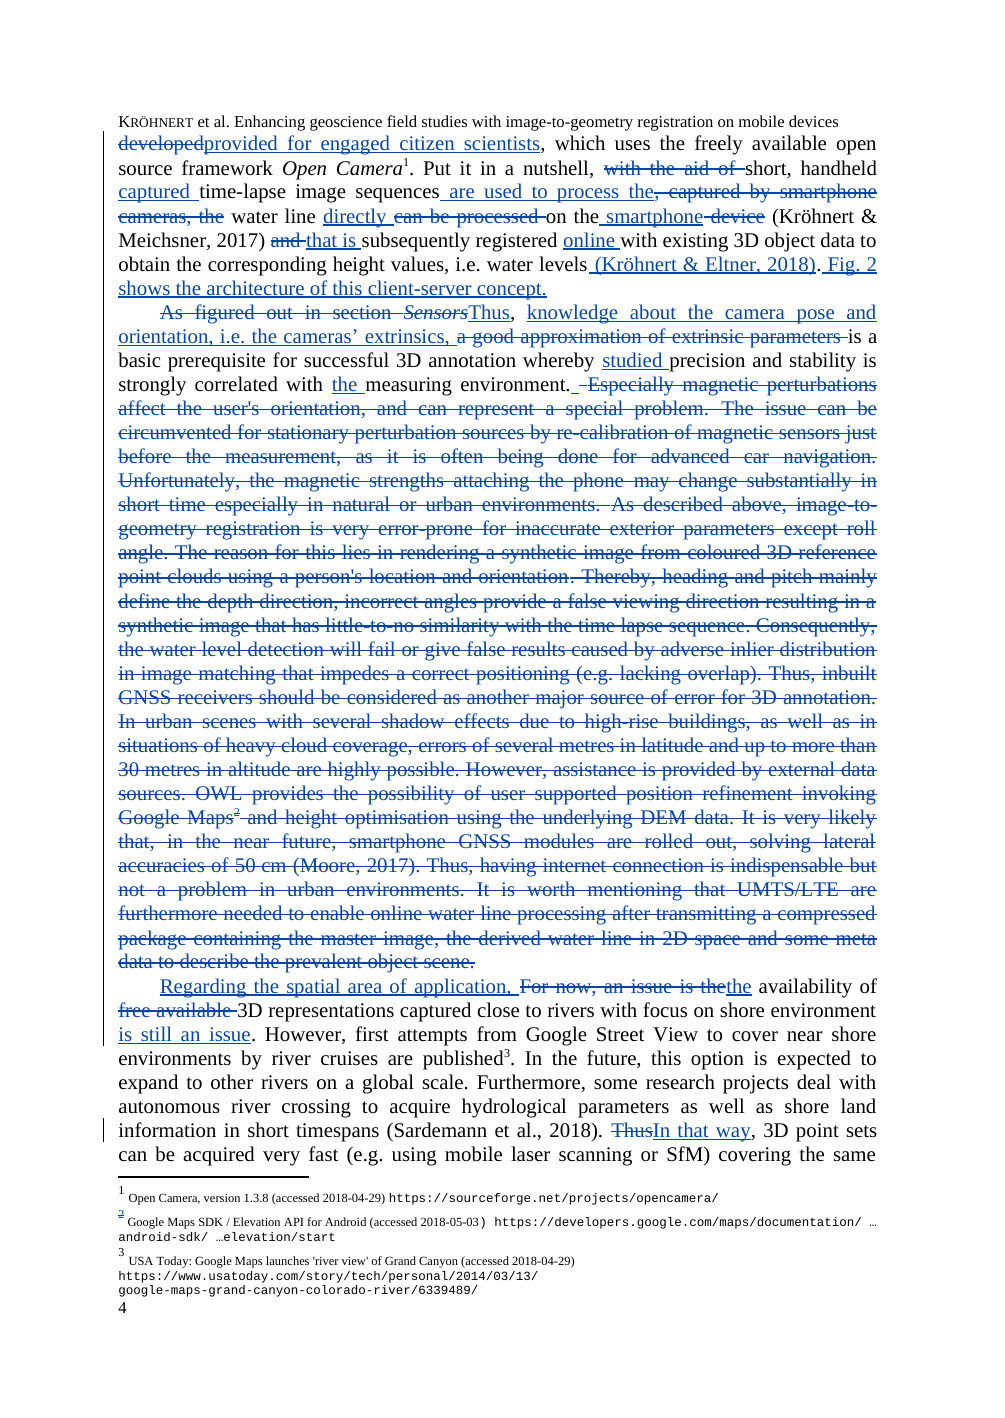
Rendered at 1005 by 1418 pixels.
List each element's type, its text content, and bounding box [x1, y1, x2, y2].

text , is a basic prerequisite for successful 3D annotation whereby precision and stability is strongly correlated with measuring environment. [118, 940, 877, 973]
text , is a basic prerequisite for successful 3D annotation whereby precision and stability is strongly correlated with measuring environment. [118, 555, 877, 577]
text , is a basic prerequisite for successful 3D annotation whereby precision and stability is strongly correlated with measuring environment. [118, 699, 877, 722]
text , is a basic prerequisite for successful 3D annotation whereby precision and stability is strongly correlated with measuring environment. [118, 530, 877, 553]
text , is a basic prerequisite for successful 3D annotation whereby precision and stability is strongly correlated with measuring environment. [118, 482, 877, 529]
text , is a basic prerequisite for successful 3D annotation whereby precision and stability is strongly correlated with measuring environment. [118, 891, 877, 914]
text , is a basic prerequisite for successful 3D annotation whereby precision and stability is strongly correlated with measuring environment. [118, 300, 877, 409]
text , is a basic prerequisite for successful 3D annotation whereby precision and stability is strongly correlated with measuring environment. [118, 915, 877, 938]
text , is a basic prerequisite for successful 3D annotation whereby precision and stability is strongly correlated with measuring environment. [118, 771, 877, 794]
text , is a basic prerequisite for successful 3D annotation whereby precision and stability is strongly correlated with measuring environment. [118, 747, 877, 770]
text , is a basic prerequisite for successful 3D annotation whereby precision and stability is strongly correlated with measuring environment. [118, 410, 877, 433]
text , is a basic prerequisite for successful 3D annotation whereby precision and stability is strongly correlated with measuring environment. [118, 651, 877, 674]
text , is a basic prerequisite for successful 3D annotation whereby precision and stability is strongly correlated with measuring environment. [118, 867, 877, 890]
text , is a basic prerequisite for successful 3D annotation whereby precision and stability is strongly correlated with measuring environment. [118, 627, 877, 650]
text , is a basic prerequisite for successful 3D annotation whereby precision and stability is strongly correlated with measuring environment. [118, 795, 877, 866]
text , is a basic prerequisite for successful 3D annotation whereby precision and stability is strongly correlated with measuring environment. [118, 723, 877, 746]
text , is a basic prerequisite for successful 3D annotation whereby precision and stability is strongly correlated with measuring environment. [118, 434, 877, 457]
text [118, 131, 877, 300]
text , is a basic prerequisite for successful 3D annotation whereby precision and stability is strongly correlated with measuring environment. [118, 675, 877, 698]
text , is a basic prerequisite for successful 3D annotation whereby precision and stability is strongly correlated with measuring environment. [118, 458, 877, 481]
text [118, 973, 877, 1166]
text , is a basic prerequisite for successful 3D annotation whereby precision and stability is strongly correlated with measuring environment. [118, 578, 877, 625]
